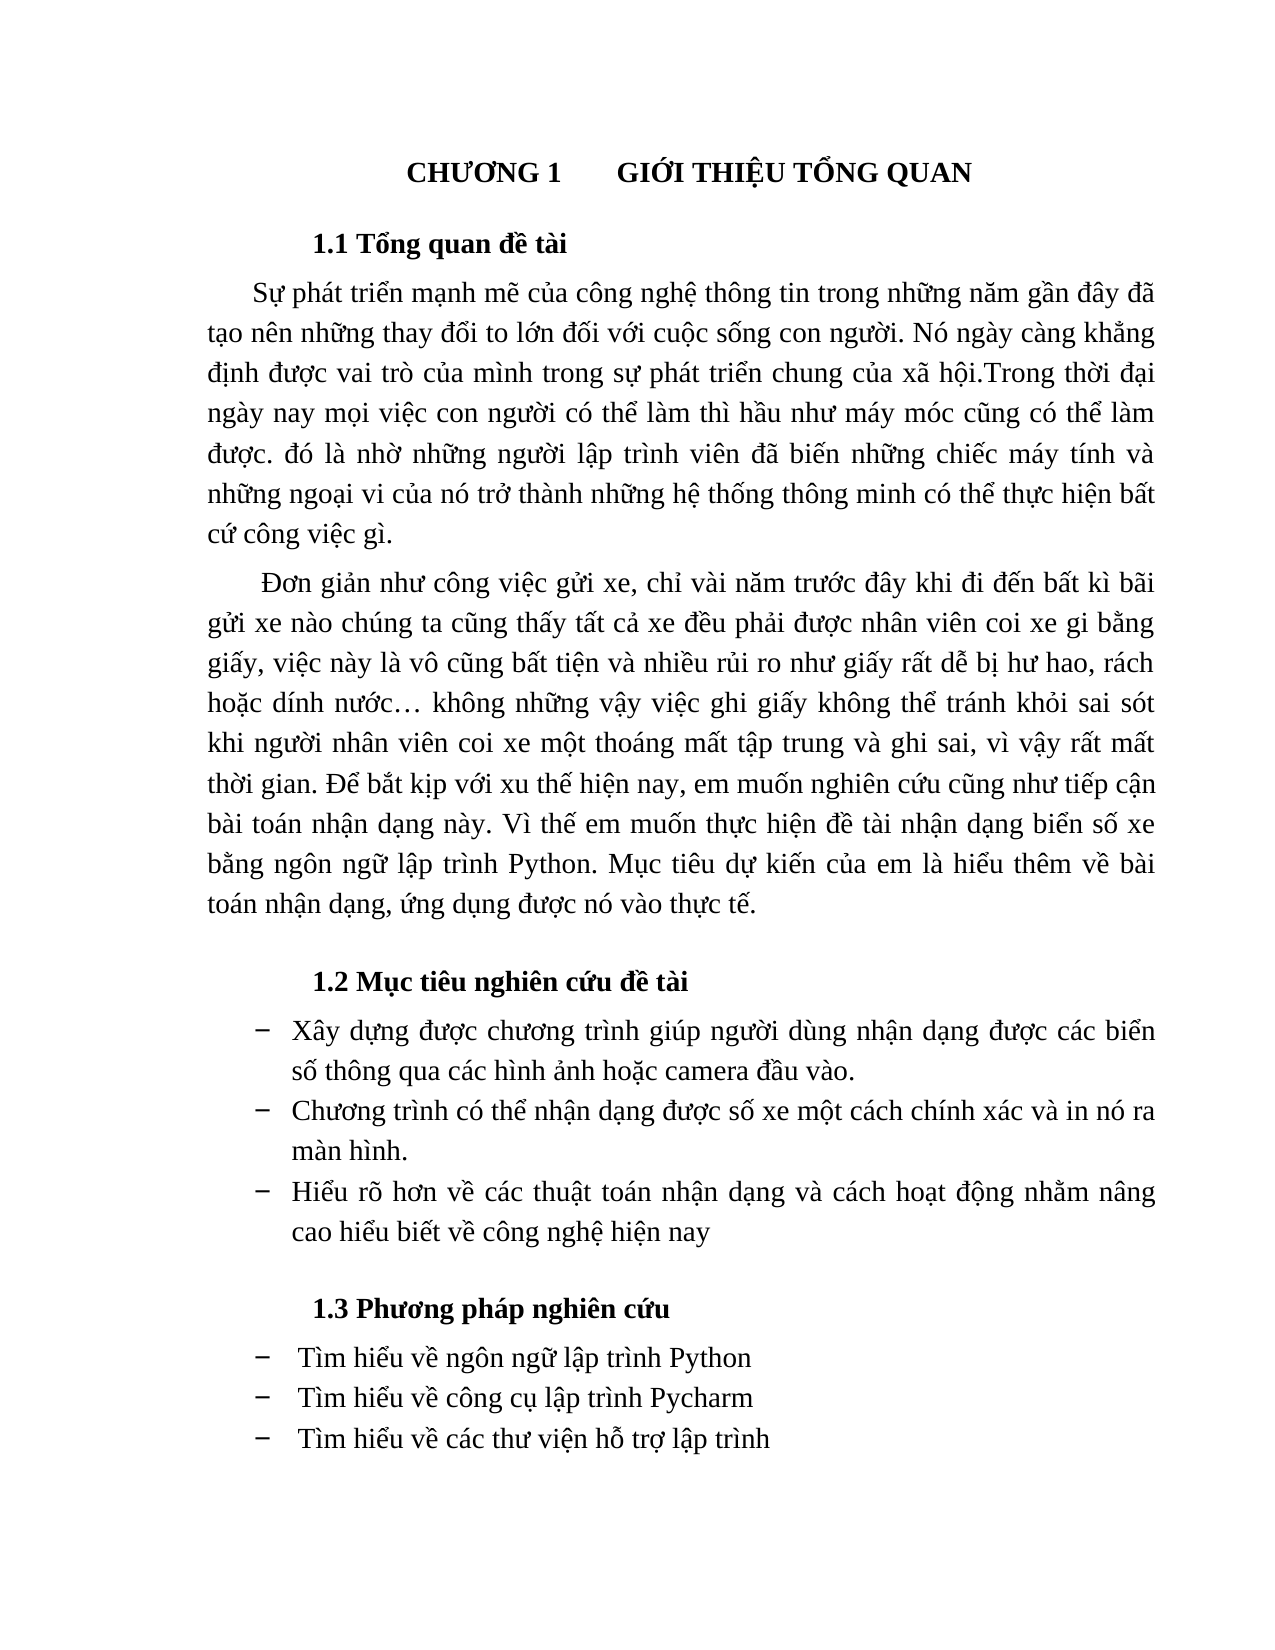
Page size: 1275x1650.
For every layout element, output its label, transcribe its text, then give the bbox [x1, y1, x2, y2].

text Đơn giản như công việc gửi xe, chỉ vài năm trước đây khi đi đến bất kì bãi gửi xe nào chúng ta cũng thấy tất cả xe đều phải được nhân viên coi xe gi bằng giấy, việc này là vô cũng bất tiện và nhiều rủi ro như giấy rất dễ bị hư hao, rách hoặc dính nước… không những vậy việc ghi giấy không thể tránh khỏi sai sót khi người nhân viên coi xe một thoáng mất tập trung và ghi sai, vì vậy rất mất thời gian. Để bắt kịp với xu thế hiện nay, em muốn nghiên cứu cũng như tiếp cận bài toán nhận dạng này. Vì thế em muốn thực hiện đề tài nhận dạng biển số xe bằng ngôn ngữ lập trình Python. Mục tiêu dự kiến của em là hiểu thêm về bài toán nhận dạng, ứng dụng được nó vào thực tế. [207, 565, 1156, 920]
subtitle Phương pháp nghiên cứu [267, 1292, 1156, 1325]
subtitle Tổng quan đề tài [267, 226, 1156, 260]
subtitle Mục tiêu nghiên cứu đề tài [267, 964, 1156, 998]
text Sự phát triển mạnh mẽ của công nghệ thông tin trong những năm gần đây đã tạo nên những thay đổi to lớn đối với cuộc sống con người. Nó ngày càng khẳng định được vai trò của mình trong sự phát triển chung của xã hội.Trong thời đại ngày nay mọi việc con người có thể làm thì hầu như máy móc cũng có thể làm được. đó là nhờ những người lập trình viên đã biến những chiếc máy tính và những ngoại vi của nó trở thành những hệ thống thông minh có thể thực hiện bất cứ công việc gì. [207, 275, 1156, 550]
list Xây dựng được chương trình giúp người dùng nhận dạng được các biển số thông qua các hình ảnh hoặc camera đầu vào. [254, 1013, 1156, 1086]
list Tìm hiểu về ngôn ngữ lập trình Python [254, 1340, 1156, 1374]
list Hiểu rõ hơn về các thuật toán nhận dạng và cách hoạt động nhằm nâng cao hiểu biết về công nghệ hiện nay [254, 1174, 1156, 1247]
subtitle GIỚI THIỆU TỔNG QUAN [222, 155, 1156, 189]
list Tìm hiểu về các thư viện hỗ trợ lập trình [254, 1421, 1156, 1454]
list Tìm hiểu về công cụ lập trình Pycharm [254, 1381, 1156, 1414]
list Chương trình có thể nhận dạng được số xe một cách chính xác và in nó ra màn hình. [254, 1093, 1156, 1167]
